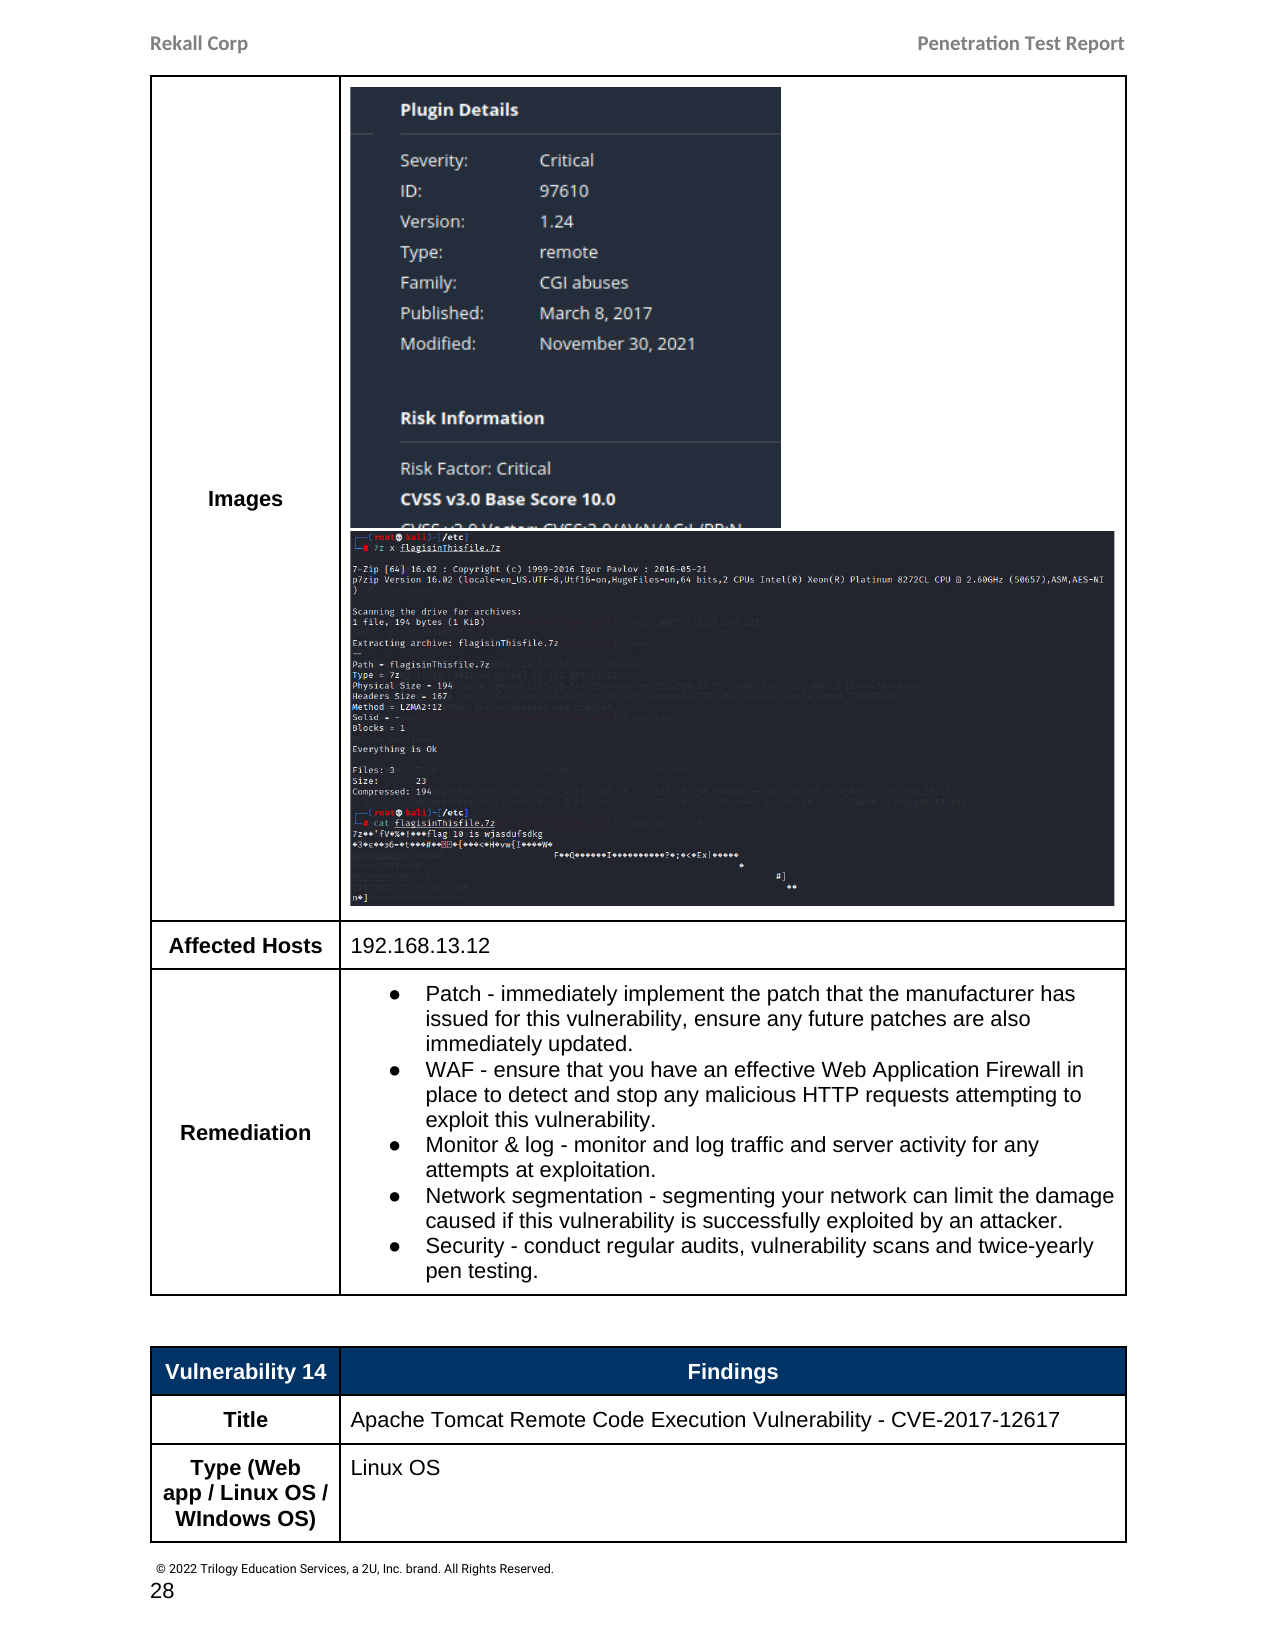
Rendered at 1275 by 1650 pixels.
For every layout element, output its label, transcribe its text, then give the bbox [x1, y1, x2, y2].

table_cell Linux OS [341, 1445, 1125, 1541]
table_cell Apache Tomcat Remote Code Execution Vulnerability - CVE-2017-12617 [341, 1396, 1125, 1442]
table_cell Remediation [152, 970, 339, 1294]
table_cell Patch - immediately implement the patch that the manufacturer has issued for this vulnerability, ensure any future patches are also immediately updated. WAF - ensure that you have an effective Web Application Firewall in place to detect and stop any malicious HTTP requests attempting to exploit this vulnerability. Monitor & log - monitor and log traffic and server activity for any attempts at exploitation. Network segmentation - segmenting your network can limit the damage caused if this vulnerability is successfully exploited by an attacker. Security - conduct regular audits, vulnerability scans and twice-yearly pen testing. [341, 970, 1125, 1294]
table_cell Title [152, 1396, 339, 1442]
table_cell [341, 77, 1125, 920]
picture [350, 87, 781, 528]
table_cell Type (Web app / Linux OS / WIndows OS) [152, 1445, 339, 1541]
table_cell Affected Hosts [152, 922, 339, 968]
table_header Vulnerability 14 [152, 1348, 339, 1394]
table_header Findings [341, 1348, 1125, 1394]
table_cell Images [152, 77, 339, 920]
table_cell 192.168.13.12 [341, 922, 1125, 968]
picture [350, 531, 1115, 906]
